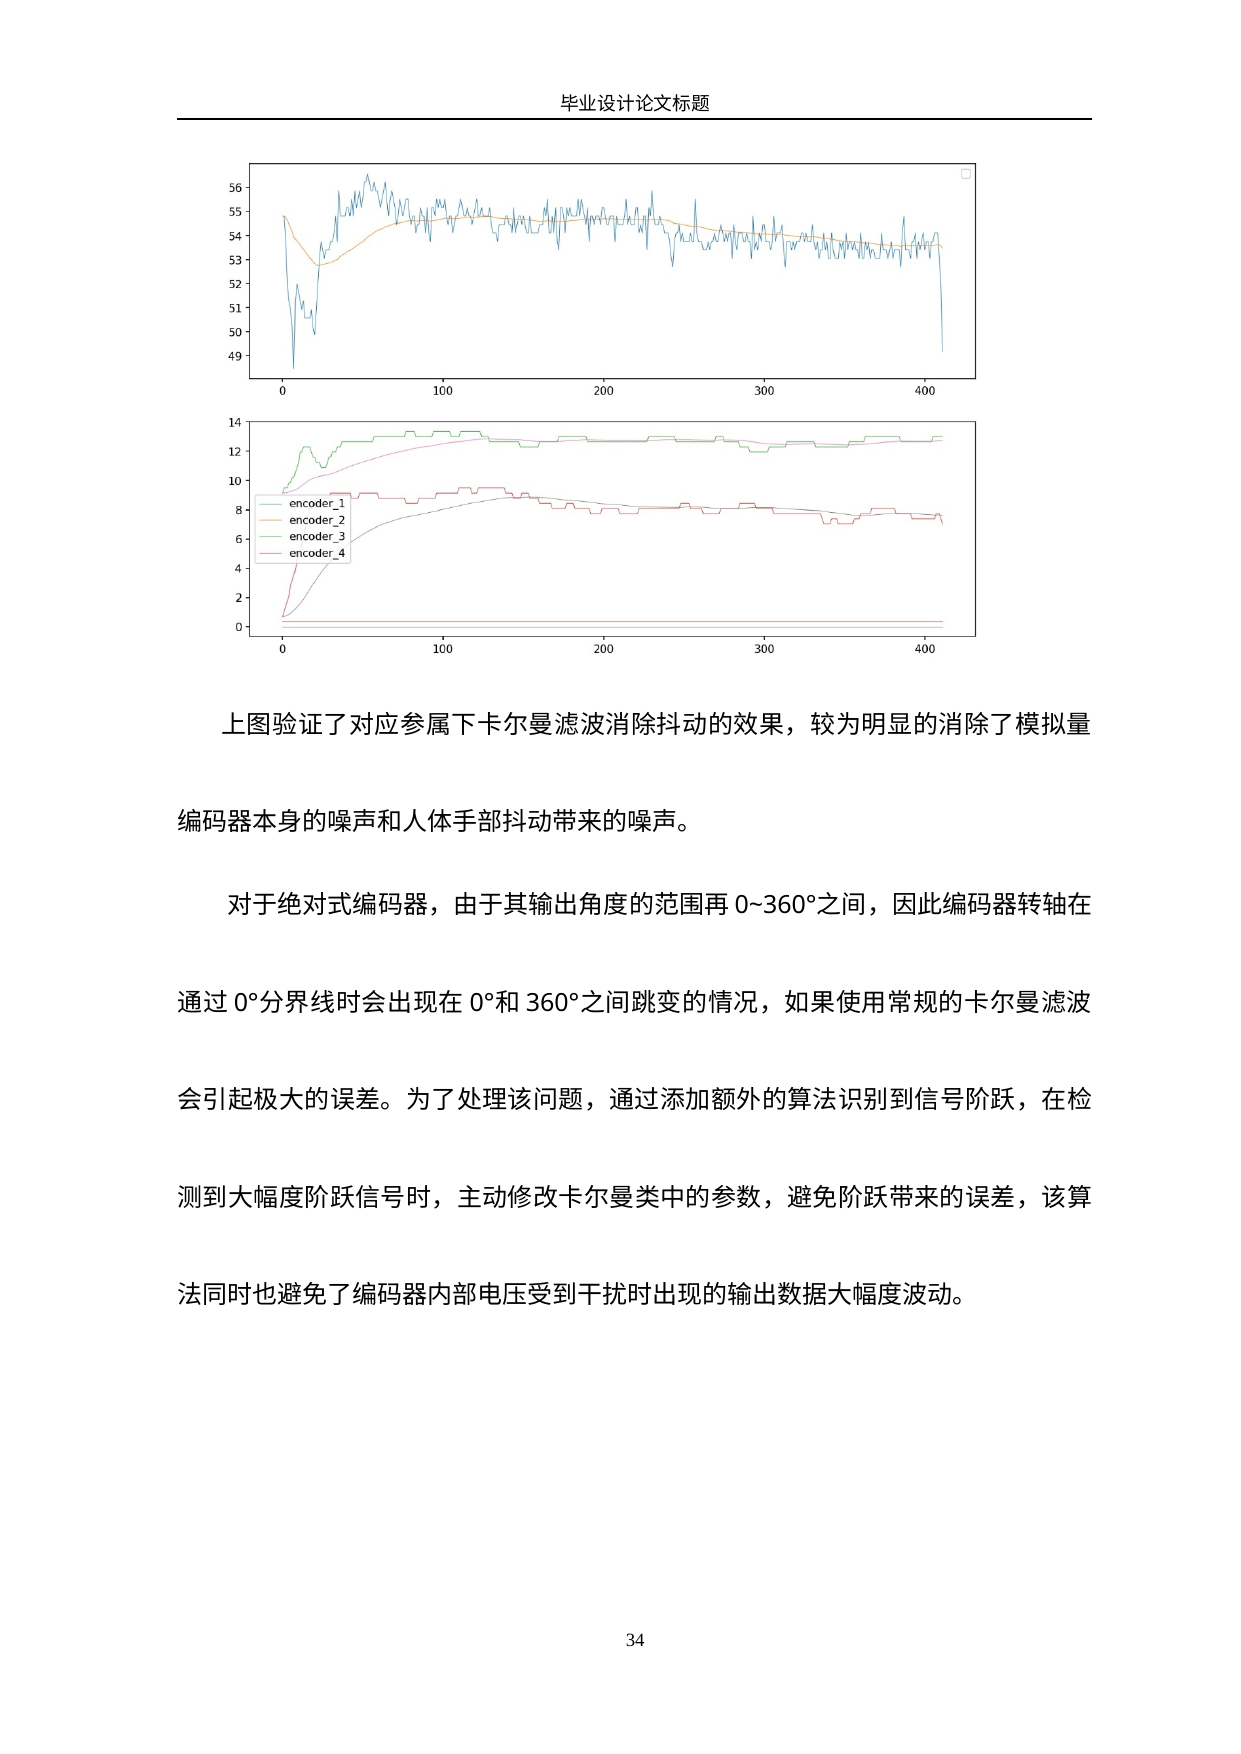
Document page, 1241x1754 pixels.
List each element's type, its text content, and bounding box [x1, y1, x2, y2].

text 对于绝对式编码器，由于其输出角度的范围再0~360°之间，因此编码器转轴在通过0°分界线时会出现在0°和360°之间跳变的情况，如果使用常规的卡尔曼滤波会引起极大的误差。为了处理该问题，通过添加额外的算法识别到信号阶跃，在检测到大幅度阶跃信号时，主动修改卡尔曼类中的参数，避免阶跃带来的误差，该算法同时也避免了编码器内部电压受到干扰时出现的输出数据大幅度波动。 [177, 870, 1092, 1325]
text 上图验证了对应参属下卡尔曼滤波消除抖动的效果，较为明显的消除了模拟量编码器本身的噪声和人体手部抖动带来的噪声。 [177, 690, 1092, 852]
picture [221, 157, 983, 662]
